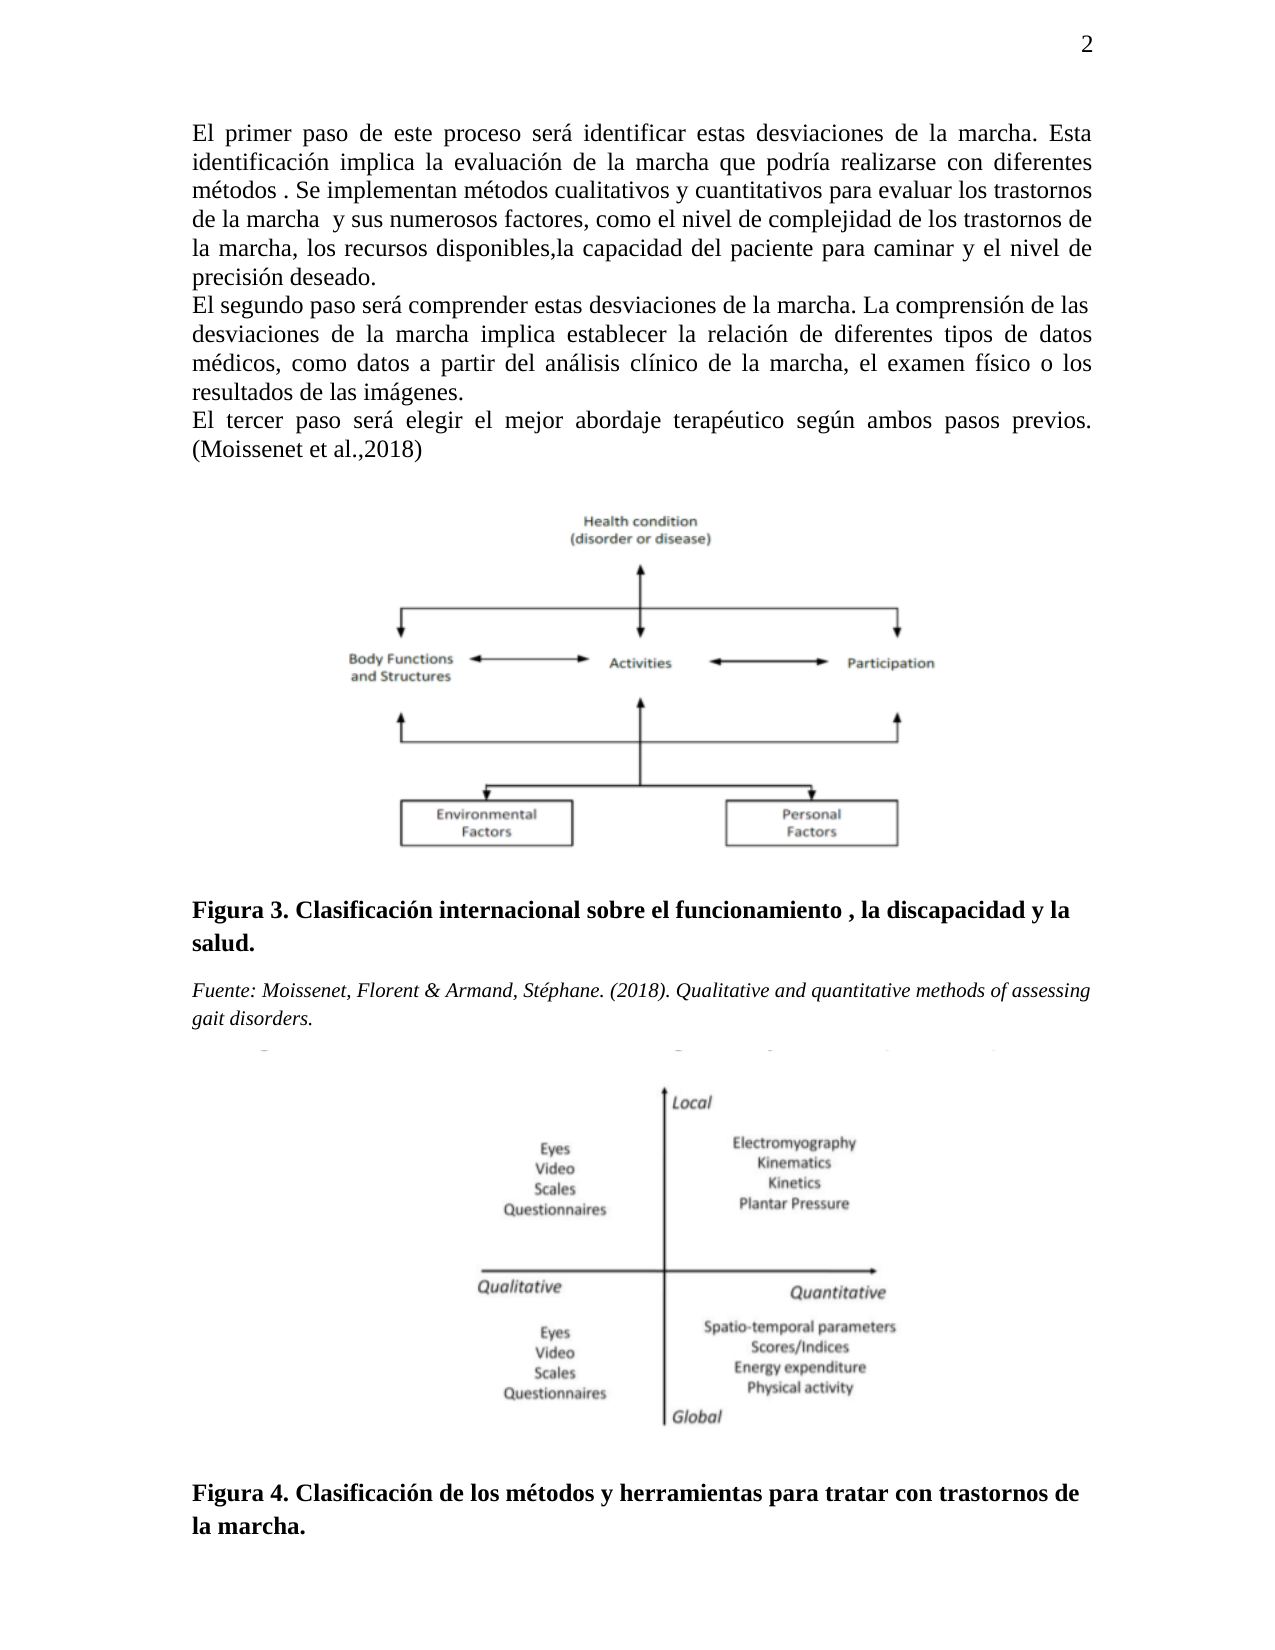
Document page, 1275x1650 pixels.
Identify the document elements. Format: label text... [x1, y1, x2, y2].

text El primer paso de este proceso será identificar estas desviaciones de la marcha. Esta identificación implica la evaluación de la marcha que podría realizarse con diferentes métodos . Se implementan métodos cualitativos y cuantitativos para evaluar los trastornos de la marcha y sus numerosos factores, como el nivel de complejidad de los trastornos de la marcha, los recursos disponibles,la capacidad del paciente para caminar y el nivel de precisión deseado. [192, 118, 1093, 291]
picture [191, 1050, 1133, 1457]
text Figura 4. Clasificación de los métodos y herramientas para tratar con trastornos de la marcha. [192, 1478, 1093, 1540]
text Fuente: Moissenet, Florent & Armand, Stéphane. (2018). Qualitative and quantitative methods of assessing gait disorders. [192, 978, 1093, 1030]
picture [325, 491, 960, 875]
text El tercer paso será elegir el mejor abordaje terapéutico según ambos pasos previos. (Moissenet et al.,2018) [192, 406, 1093, 463]
text El segundo paso será comprender estas desviaciones de la marcha. La comprensión de las [192, 291, 1093, 319]
text Figura 3. Clasificación internacional sobre el funcionamiento , la discapacidad y la salud. [192, 896, 1093, 957]
text desviaciones de la marcha implica establecer la relación de diferentes tipos de datos médicos, como datos a partir del análisis clínico de la marcha, el examen físico o los resultados de las imágenes. [192, 319, 1093, 406]
